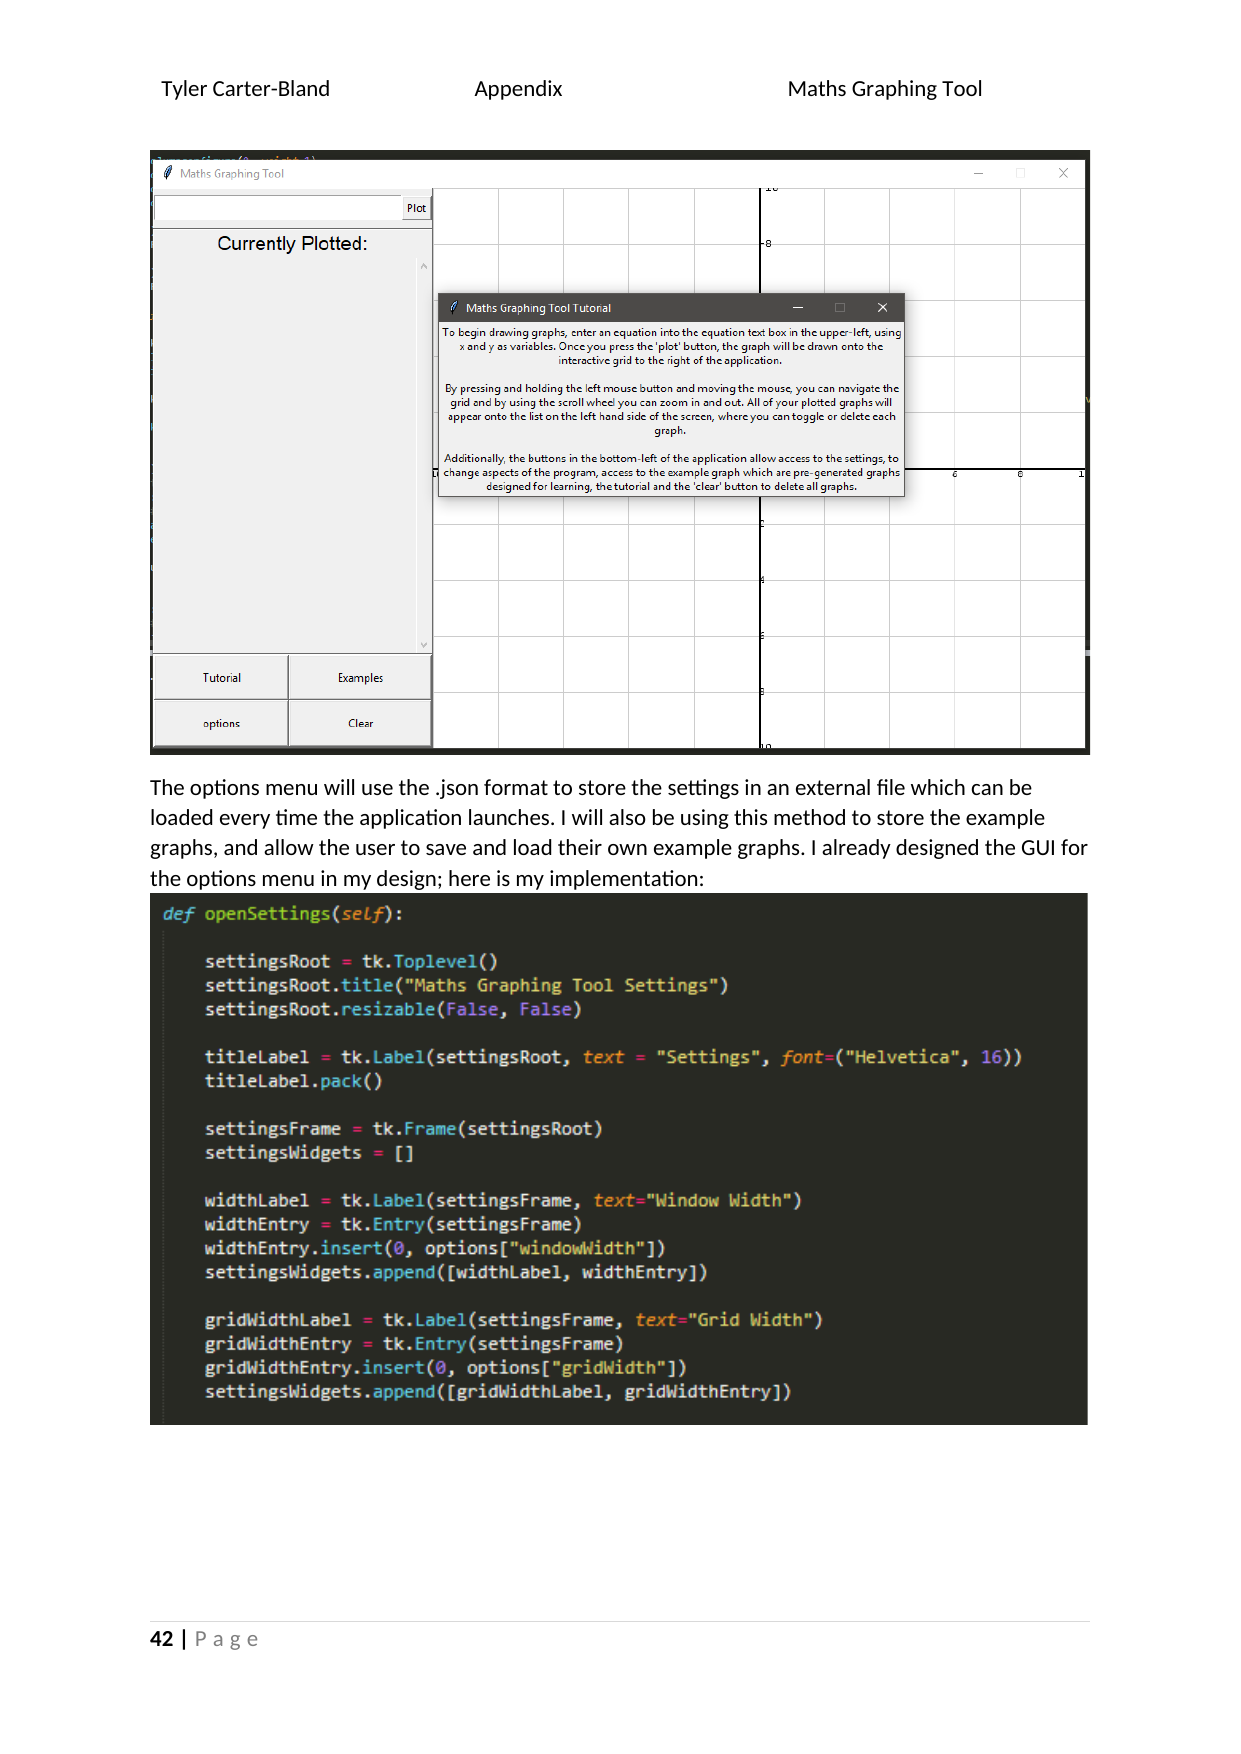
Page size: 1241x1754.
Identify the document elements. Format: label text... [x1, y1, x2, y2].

picture [150, 150, 1091, 755]
picture [150, 893, 1088, 1425]
